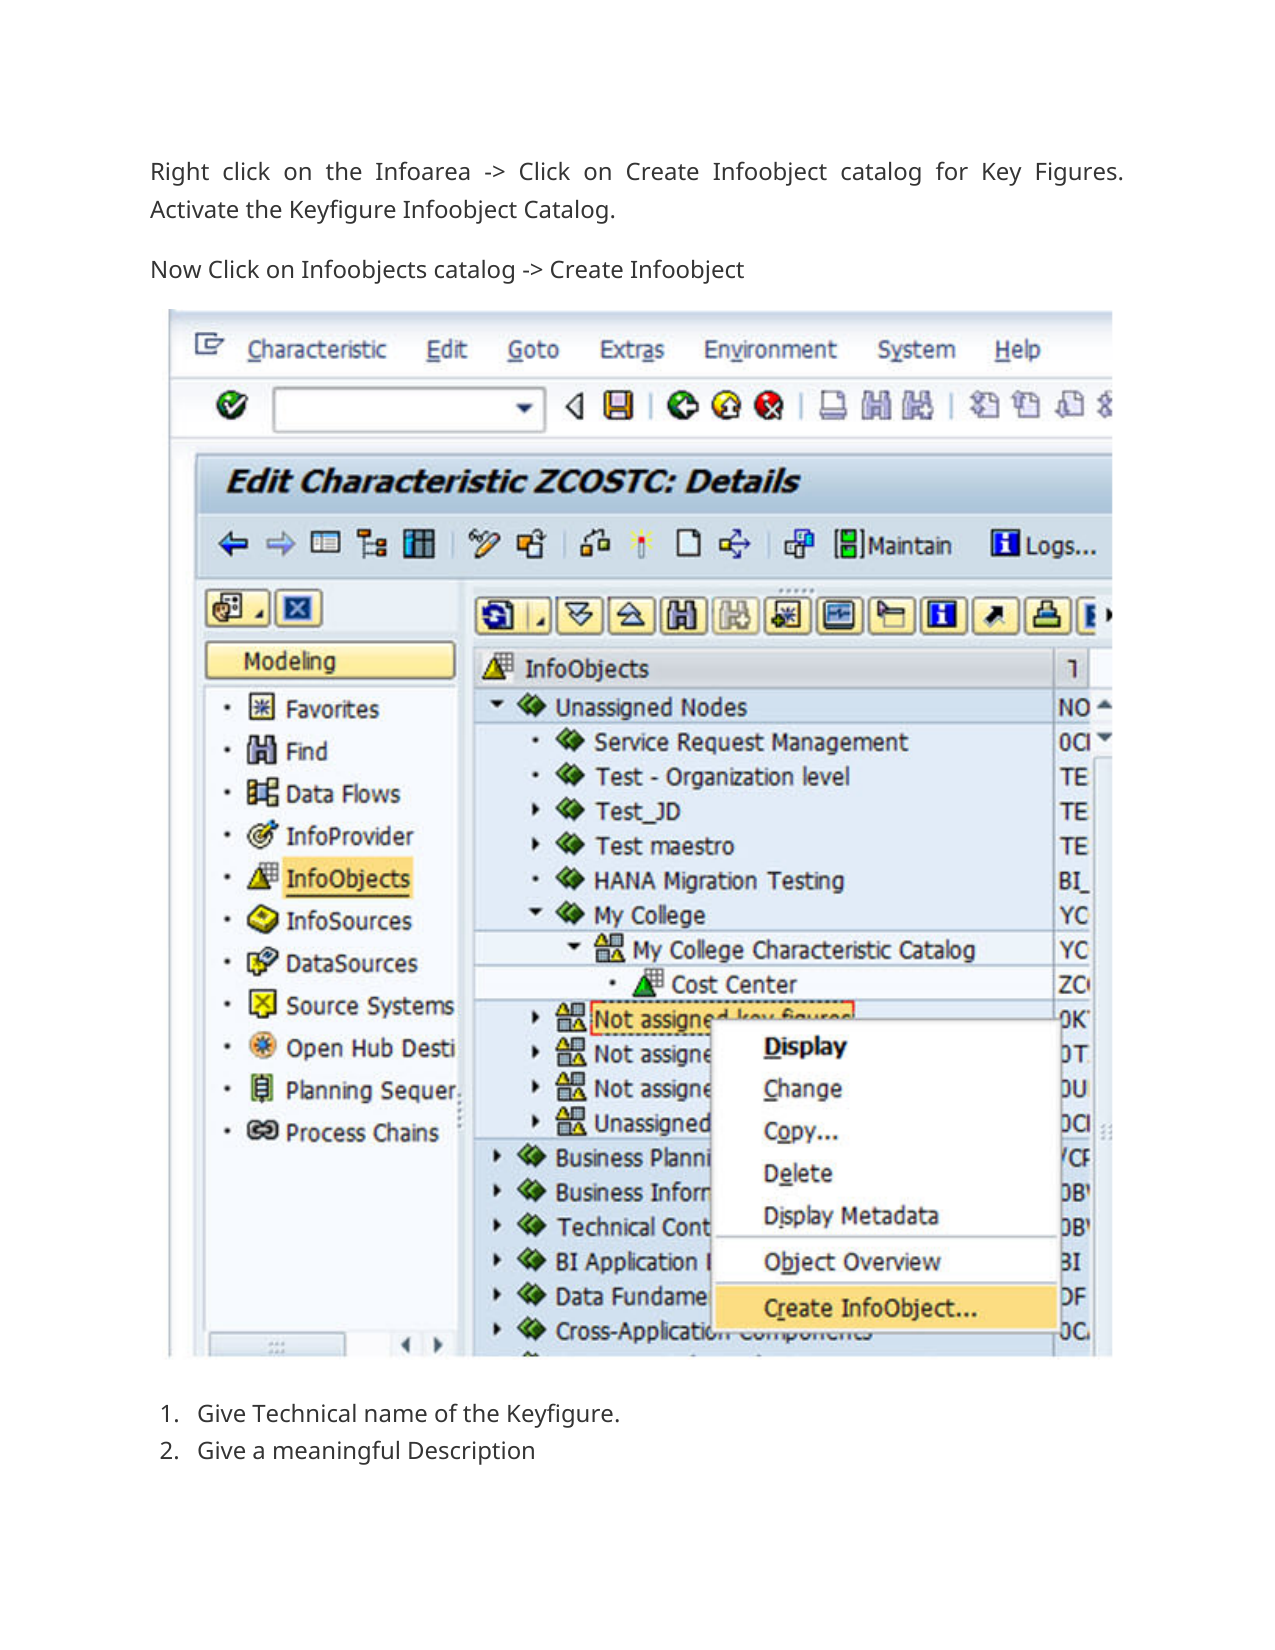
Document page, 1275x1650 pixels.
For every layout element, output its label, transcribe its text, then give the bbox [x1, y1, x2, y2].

text Right click on the Infoarea -> Click on Create Infoobject catalog for Key Figures. Activate the Keyfigure Infoobject Catalog. [150, 150, 1125, 225]
text Now Click on Infoobjects catalog -> Create Infoobject [150, 248, 1125, 286]
list Give a meaningful Description [159, 1429, 1125, 1467]
list Give Technical name of the Keyfigure. [159, 1392, 1125, 1429]
picture [161, 309, 1114, 1363]
